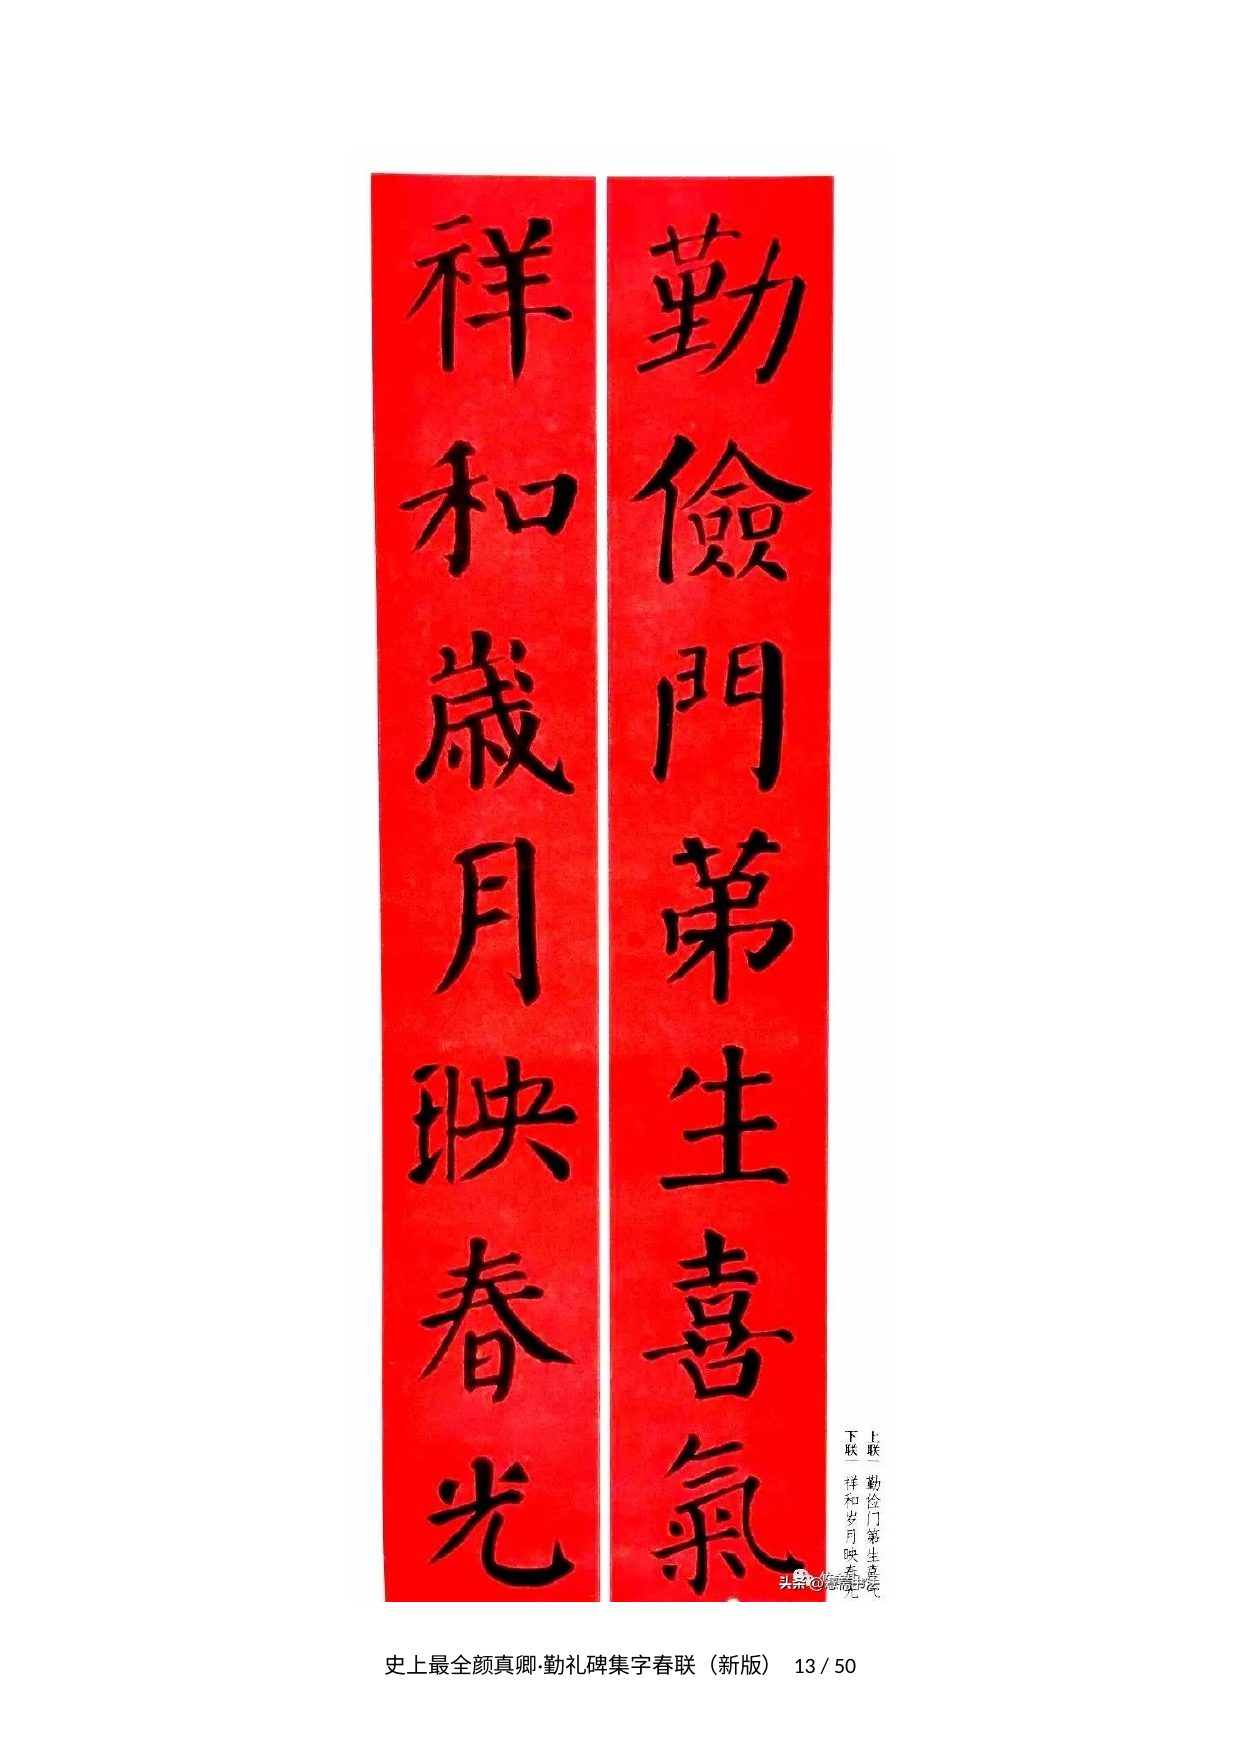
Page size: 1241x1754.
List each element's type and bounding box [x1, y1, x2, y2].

picture [350, 150, 890, 1602]
